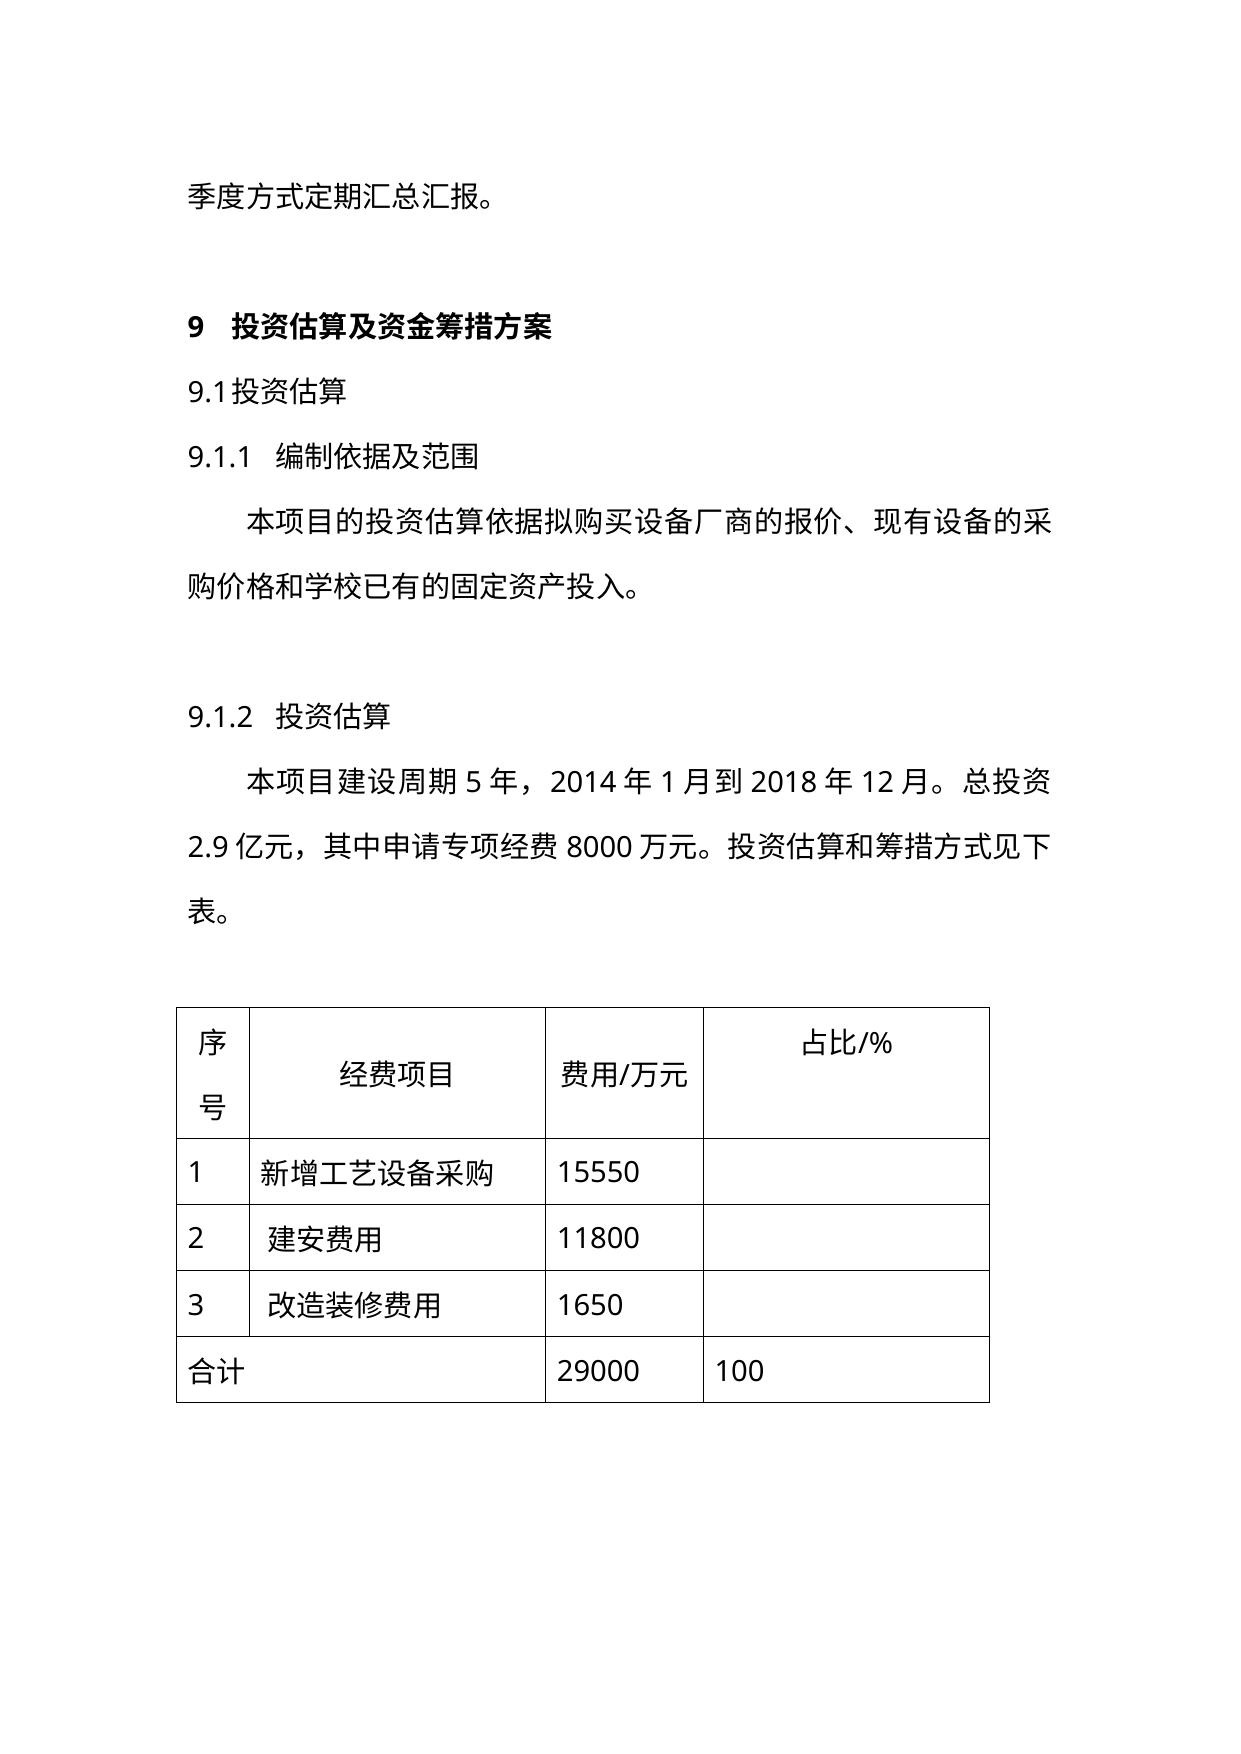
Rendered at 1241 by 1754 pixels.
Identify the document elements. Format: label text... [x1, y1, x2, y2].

text 本项目的投资估算依据拟购买设备厂商的报价、现有设备的采购价格和学校已有的固定资产投入。 [187, 487, 1053, 617]
table_cell 29000 [546, 1337, 703, 1402]
table_cell 11800 [546, 1205, 703, 1270]
text 9.1 投资估算 [187, 357, 1053, 422]
text 9 投资估算及资金筹措方案 [187, 292, 1053, 357]
table_header 占比/% [704, 1008, 989, 1138]
table_cell [704, 1205, 989, 1270]
table_cell 合计 [177, 1337, 545, 1402]
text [187, 162, 1053, 227]
table_cell 新增工艺设备采购 [250, 1139, 545, 1204]
table_cell 100 [704, 1337, 989, 1402]
table_cell [704, 1139, 989, 1204]
table_cell 建安费用 [250, 1205, 545, 1270]
table_cell 1 [177, 1139, 249, 1204]
table_cell 1650 [546, 1271, 703, 1336]
table_cell 3 [177, 1271, 249, 1336]
table_header 费用/万元 [546, 1008, 703, 1138]
text 本项目建设周期5年，2014年1月到2018年12月。总投资2.9亿元，其中申请专项经费8000万元。投资估算和筹措方式见下表。 [187, 747, 1053, 942]
text 9.1.1 编制依据及范围 [187, 422, 1053, 487]
table_cell 改造装修费用 [250, 1271, 545, 1336]
table_header 经费项目 [250, 1008, 545, 1138]
table_cell [704, 1271, 989, 1336]
table_cell 2 [177, 1205, 249, 1270]
table_header 序号 [177, 1008, 249, 1138]
table_cell 15550 [546, 1139, 703, 1204]
text 9.1.2 投资估算 [187, 682, 1053, 747]
